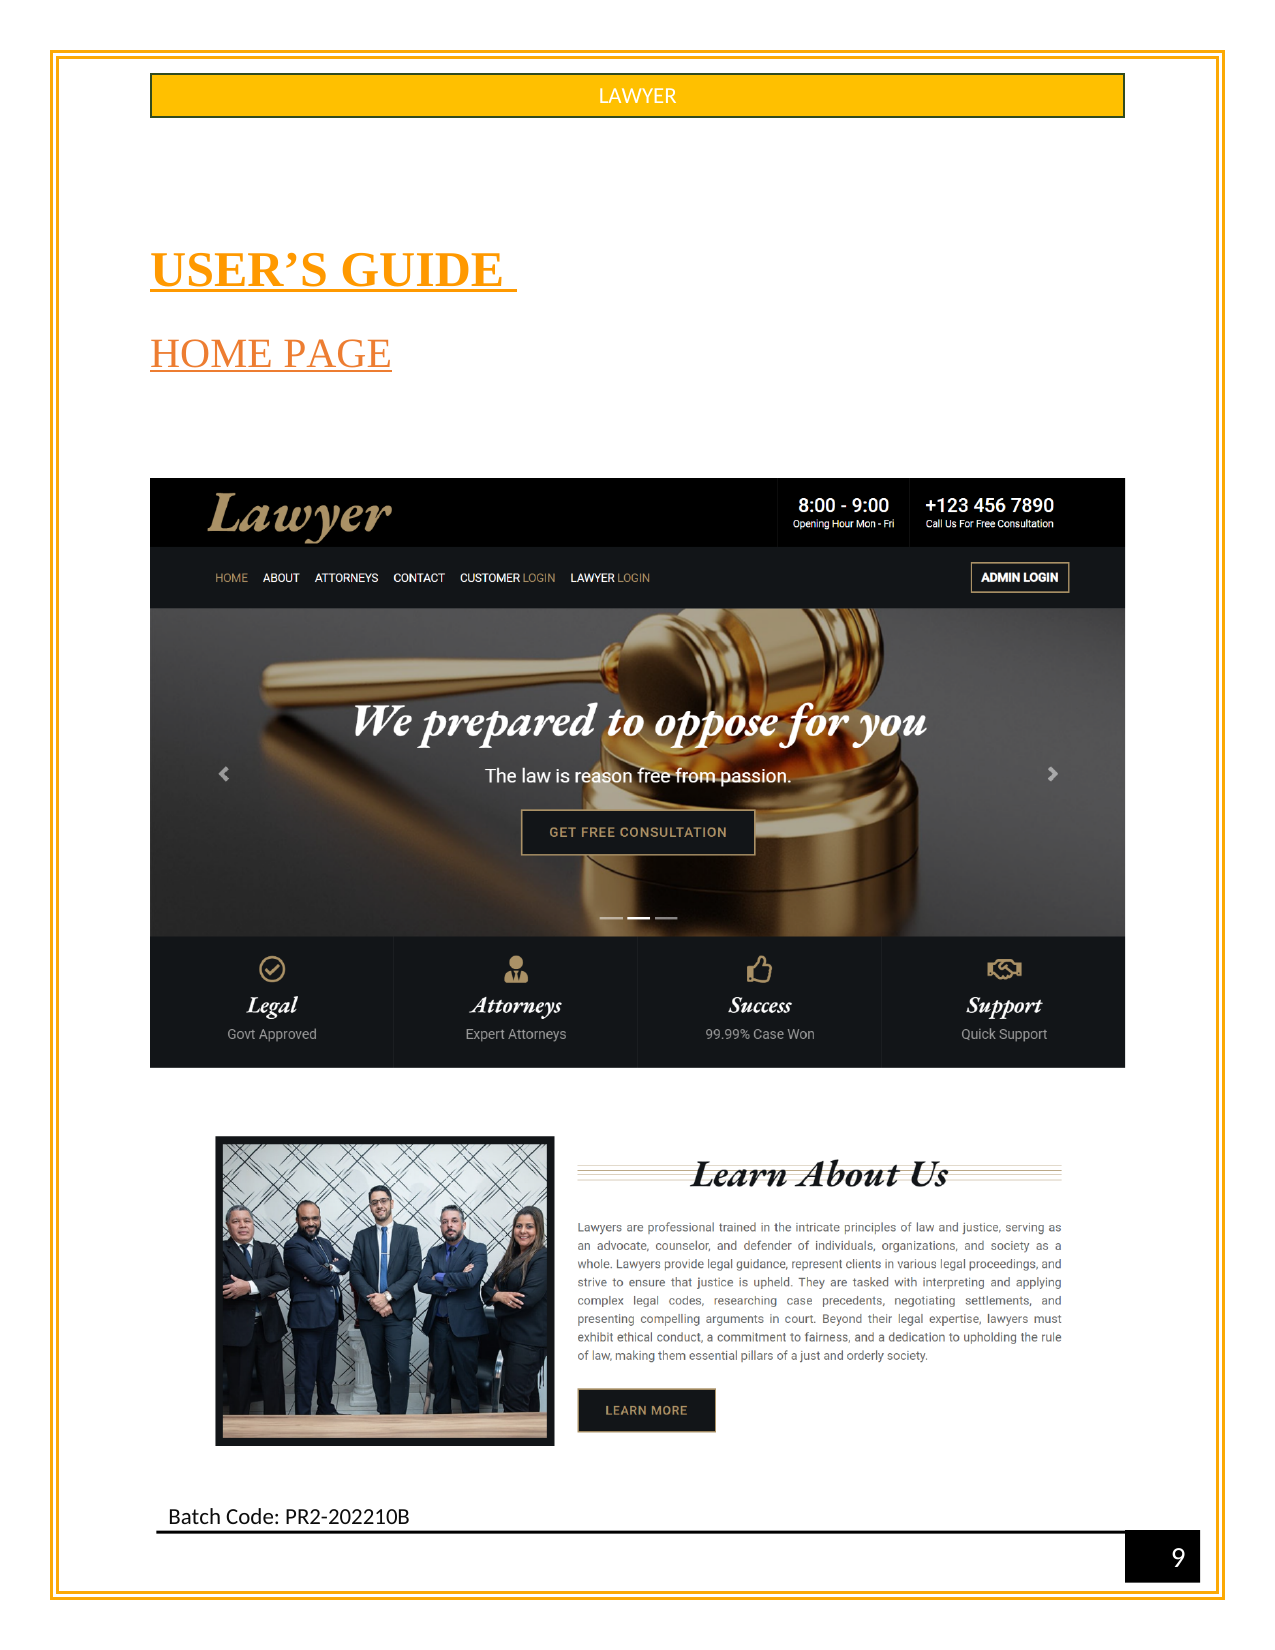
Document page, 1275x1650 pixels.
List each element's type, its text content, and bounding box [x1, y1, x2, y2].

text HOME PAGE [150, 329, 1125, 377]
picture [150, 478, 1125, 1459]
text USER’S GUIDE [150, 239, 1125, 297]
